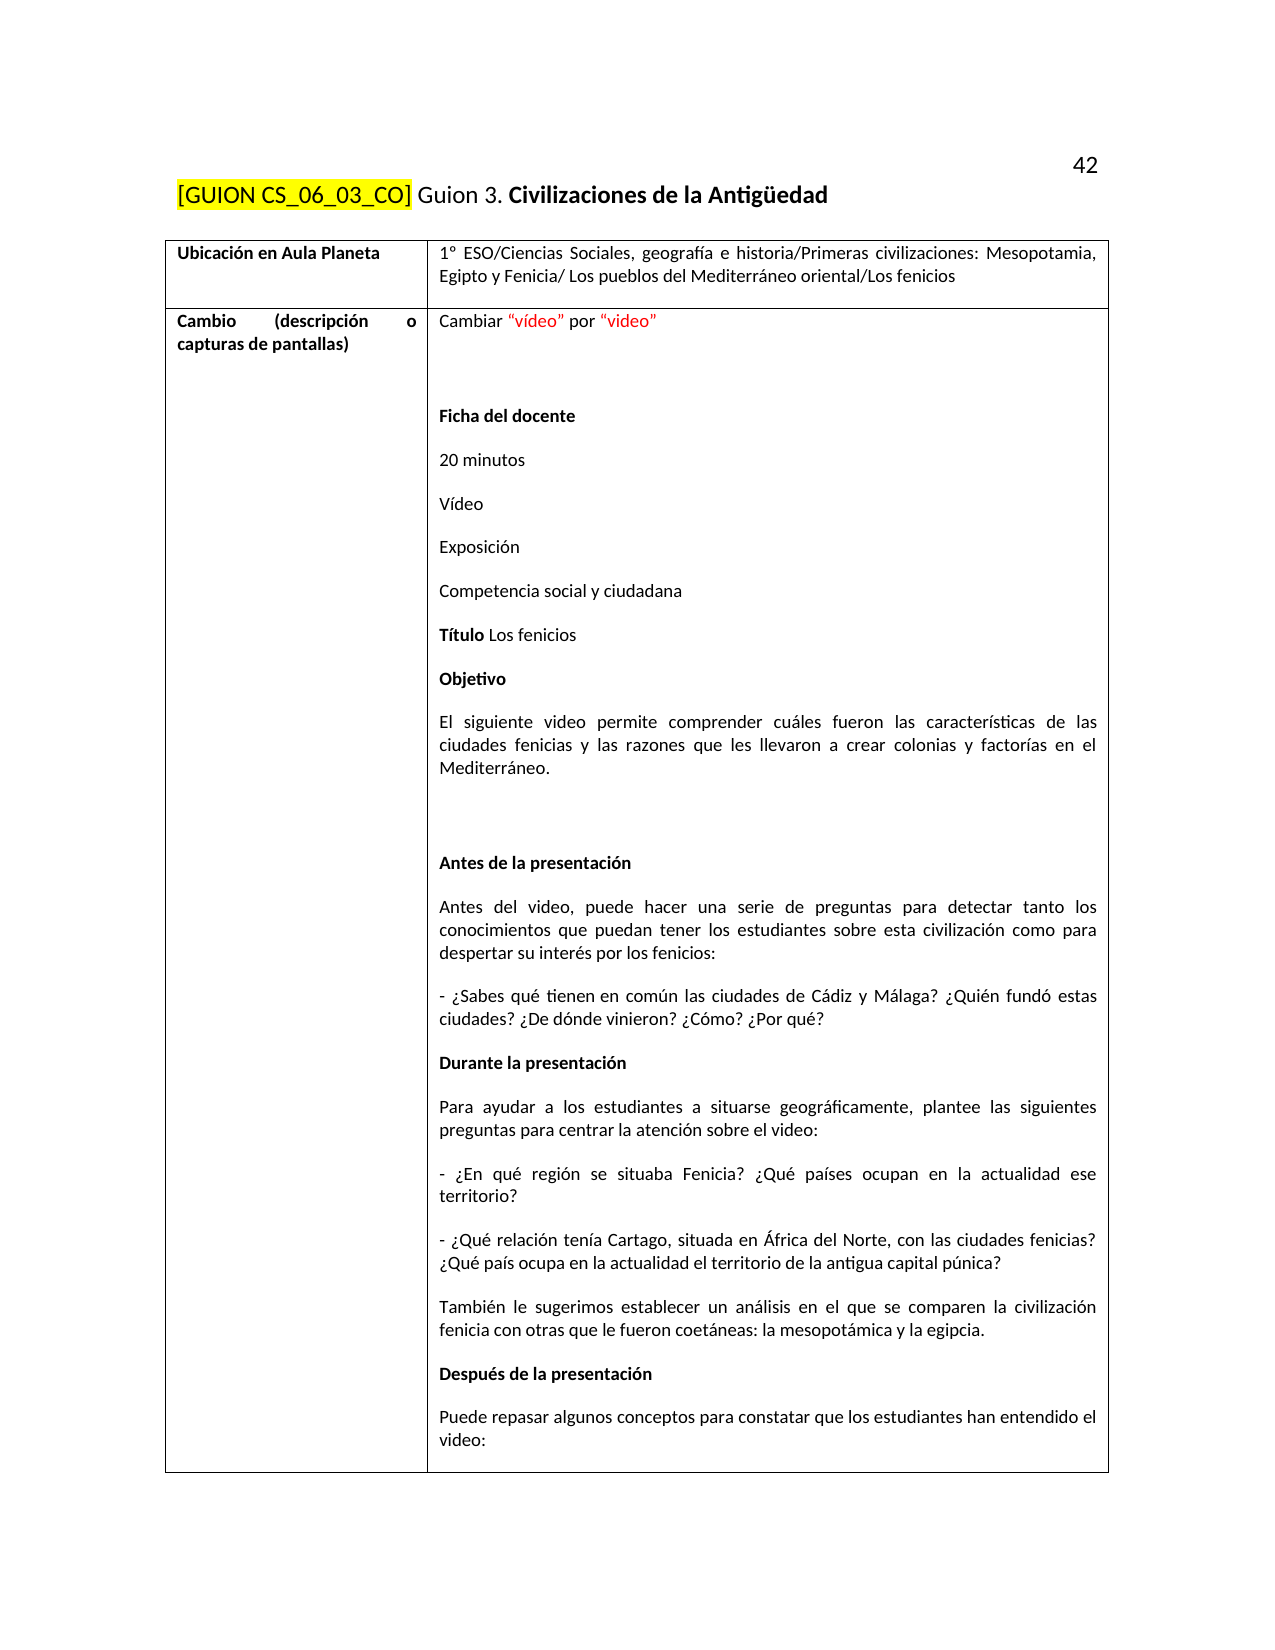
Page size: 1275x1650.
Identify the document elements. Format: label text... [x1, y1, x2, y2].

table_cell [428, 309, 1108, 1472]
table_cell Ubicación en Aula Planeta [166, 241, 427, 308]
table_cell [166, 309, 427, 1472]
table_cell 1º ESO/Ciencias Sociales, geografía e historia/Primeras civilizaciones: Mesopotamia, Egipto y Fenicia/ Los pueblos del Mediterráneo oriental/Los fenicios [428, 241, 1108, 308]
